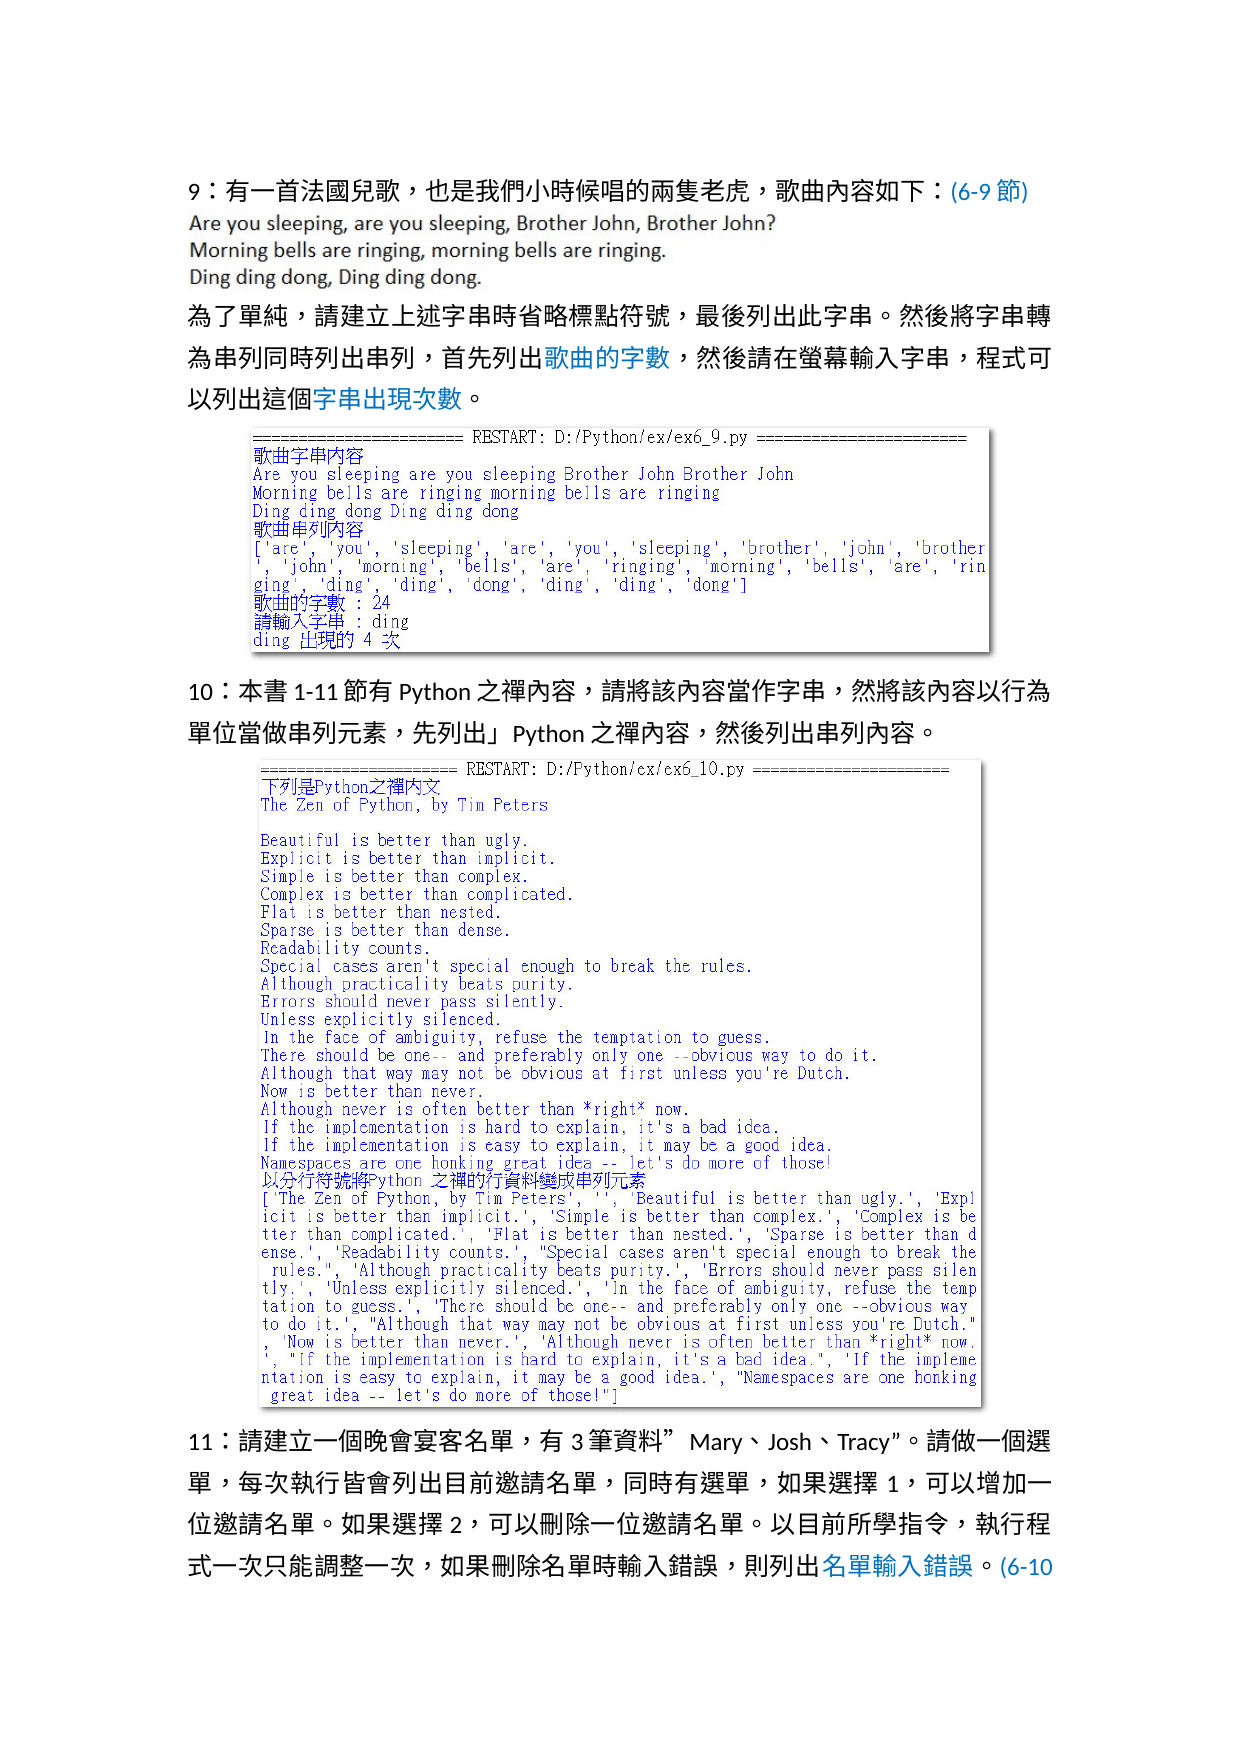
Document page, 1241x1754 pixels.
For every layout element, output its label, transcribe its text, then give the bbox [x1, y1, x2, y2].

picture [241, 418, 999, 662]
text 為了單純，請建立上述字串時省略標點符號，最後列出此字串。然後將字串轉為串列同時列出串列，首先列出歌曲的字數，然後請在螢幕輸入字串，程式可以列出這個字串出現次數。 [187, 294, 1053, 419]
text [187, 1419, 1053, 1585]
picture [251, 752, 990, 1416]
text 10：本書1-11節有Python之禪內容，請將該內容當作字串，然將該內容以行為單位當做串列元素，先列出」Python之禪內容，然後列出串列內容。 [187, 669, 1053, 752]
text 9：有一首法國兒歌，也是我們小時候唱的兩隻老虎，歌曲內容如下：(6-9節) [187, 169, 1053, 210]
picture [187, 210, 778, 293]
